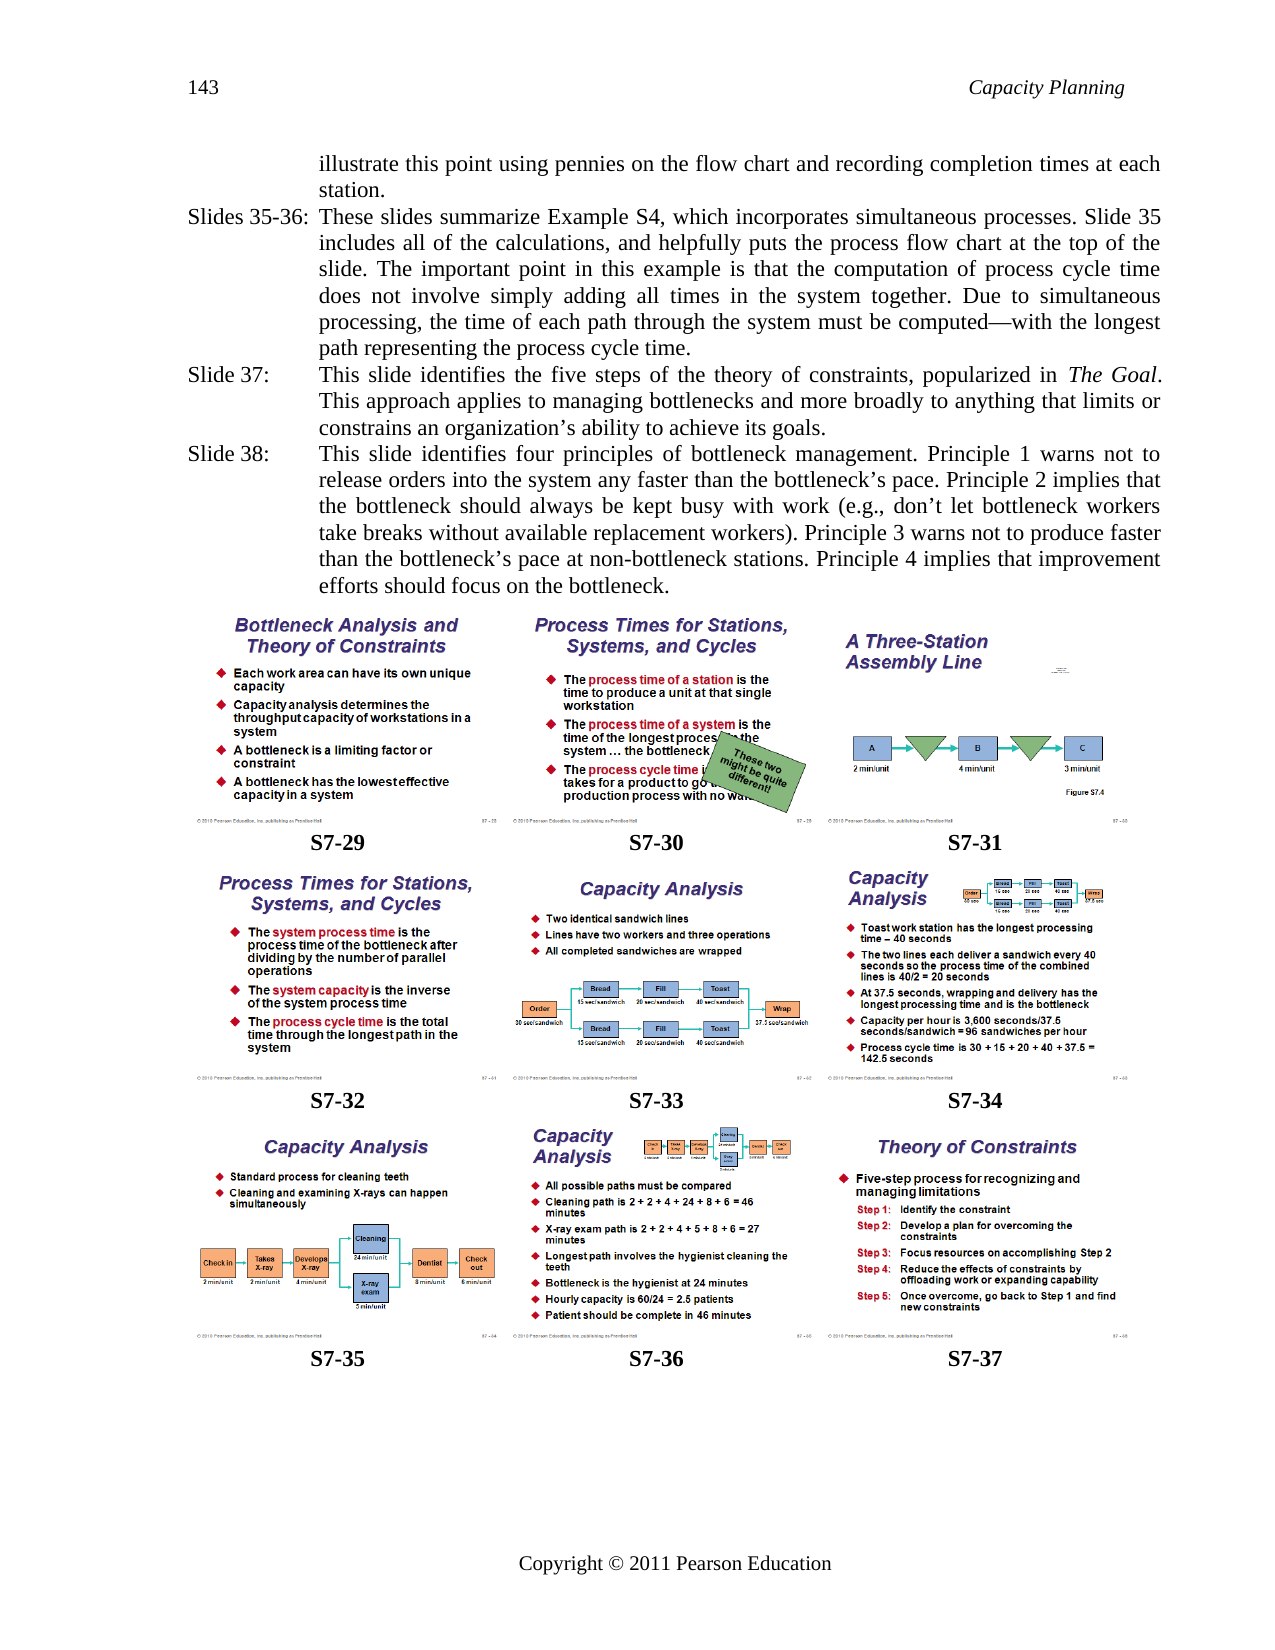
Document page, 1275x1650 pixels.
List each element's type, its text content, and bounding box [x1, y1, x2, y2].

picture [187, 855, 1135, 1087]
text Slide 37: This slide identifies the five steps of the theory of constraints, popularized in The Goal. This approach applies to managing bottlenecks and more broadly to anything that limits or constrains an organization’s ability to achieve its goals. [187, 361, 1162, 440]
text Slide 38: This slide identifies four principles of bottleneck management. Principle 1 warns not to release orders into the system any faster than the bottleneck’s pace. Principle 2 implies that the bottleneck should always be kept busy with work (e.g., don’t let bottleneck workers take breaks without available replacement workers). Principle 3 warns not to produce faster than the bottleneck’s pace at non-bottleneck stations. Principle 4 implies that improvement efforts should focus on the bottleneck. [187, 440, 1162, 598]
picture [187, 597, 1135, 830]
text S7-29 S7-30 S7-31 [187, 829, 1162, 856]
text S7-35 S7-36 S7-37 [187, 1345, 1162, 1371]
text Slides 35-36: These slides summarize Example S4, which incorporates simultaneous processes. Slide 35 includes all of the calculations, and helpfully puts the process flow chart at the top of the slide. The important point in this example is that the computation of process cycle time does not involve simply adding all times in the system together. Due to simultaneous processing, the time of each path through the system must be computed—with the longest path representing the process cycle time. [187, 203, 1162, 361]
text S7-32 S7-33 S7-34 [187, 1087, 1162, 1113]
picture [187, 1113, 1135, 1345]
